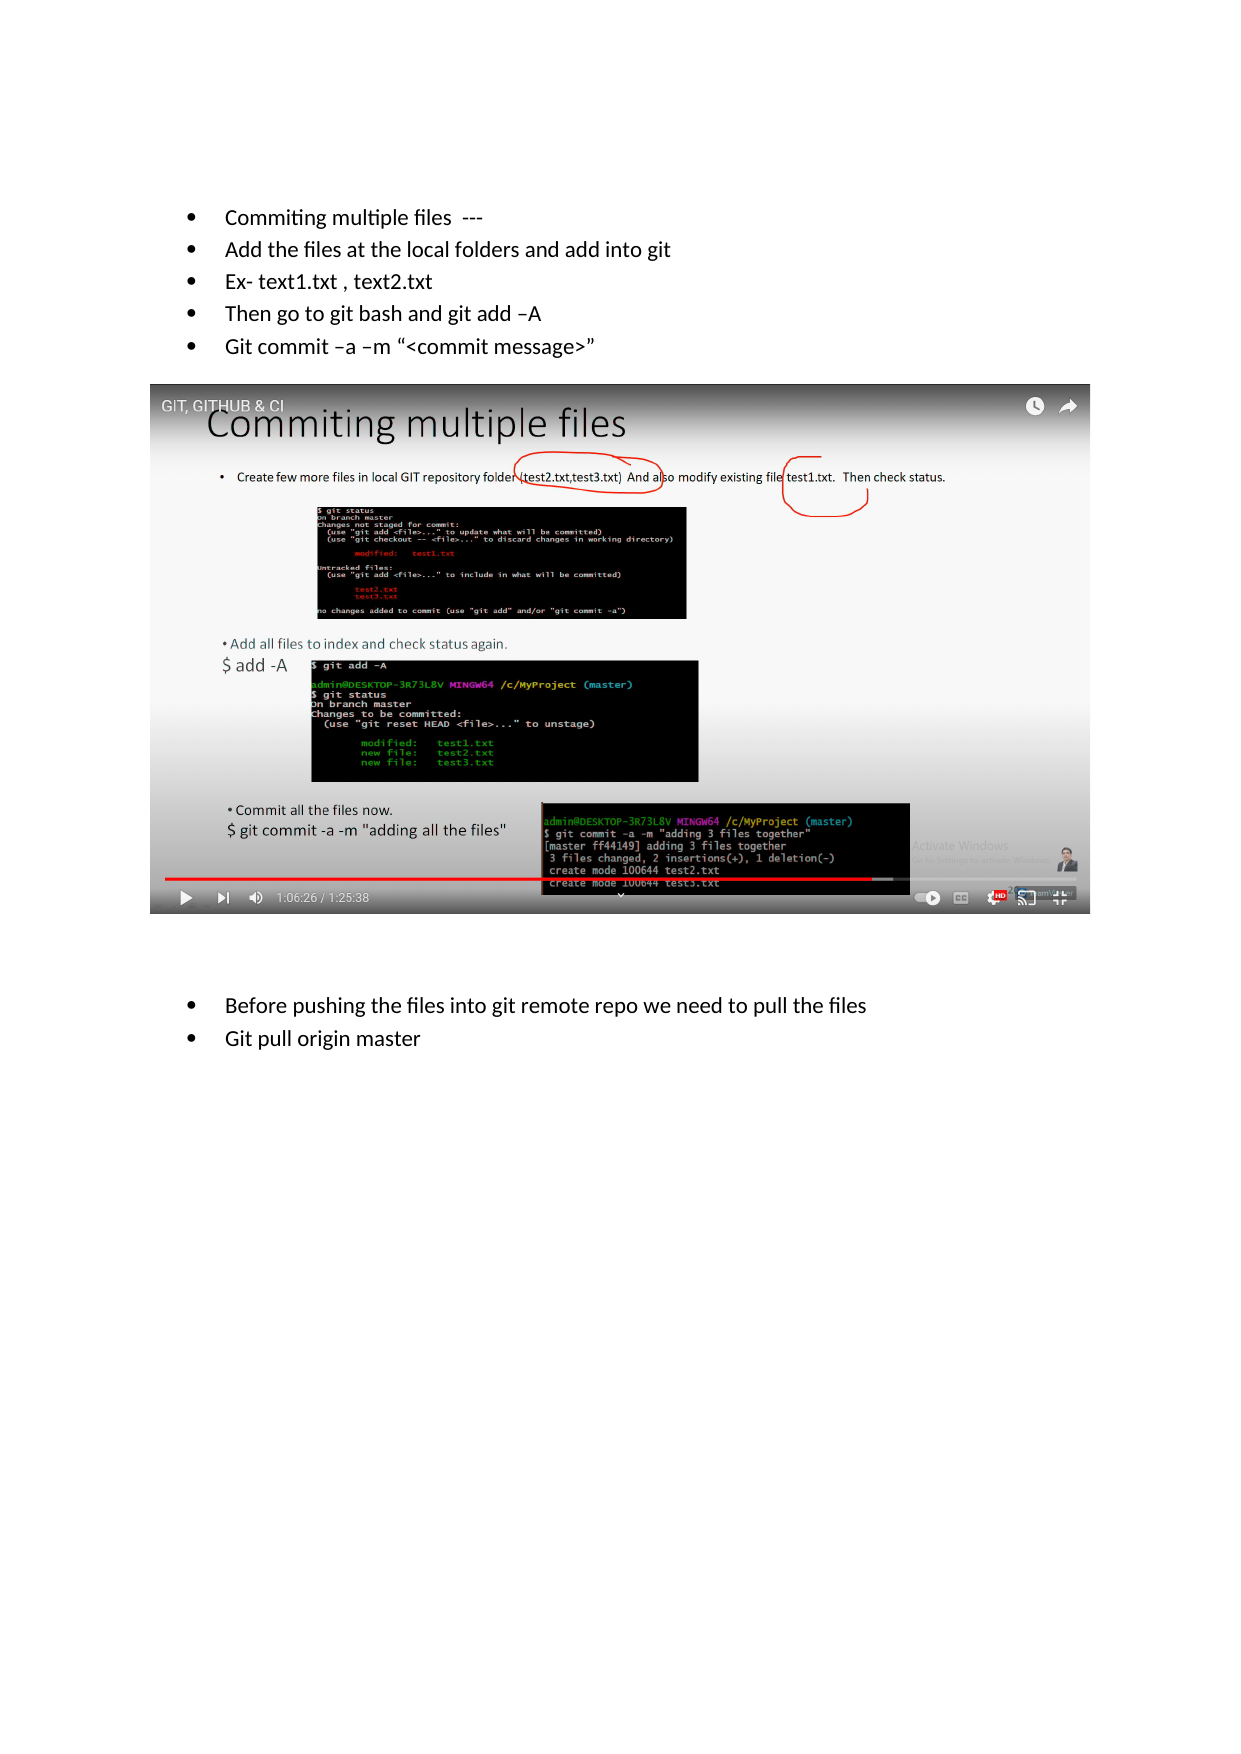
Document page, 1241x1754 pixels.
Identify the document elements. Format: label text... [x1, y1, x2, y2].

picture [150, 384, 1091, 914]
list Add the files at the local folders and add into git [187, 235, 1090, 263]
list Git pull origin master [187, 1024, 1090, 1052]
list Commiting multiple files --- [187, 203, 1090, 231]
list Then go to git bash and git add –A [187, 299, 1090, 328]
list Ex- text1.txt , text2.txt [187, 267, 1090, 295]
list Git commit –a –m “<commit message>” [187, 332, 1090, 360]
list Before pushing the files into git remote repo we need to pull the files [187, 992, 1090, 1020]
